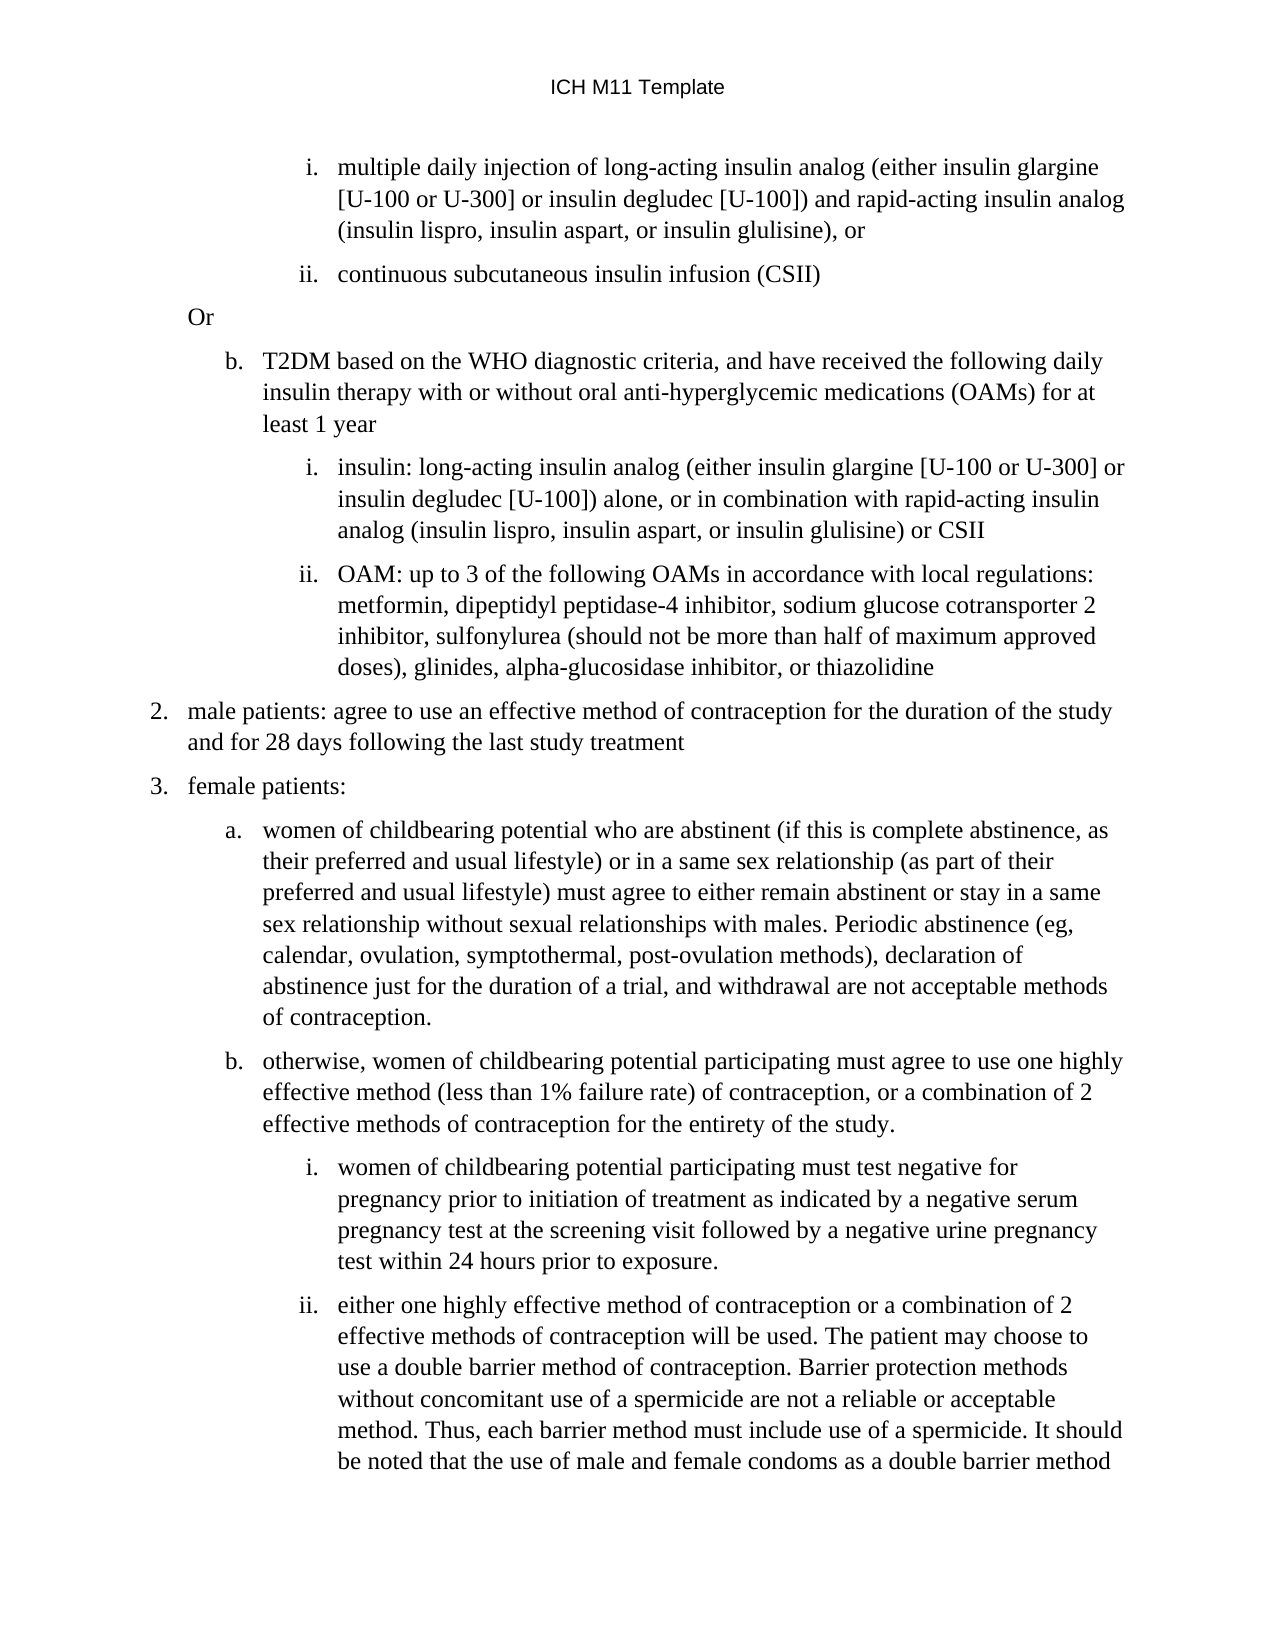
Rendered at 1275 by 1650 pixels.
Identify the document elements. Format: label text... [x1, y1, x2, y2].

list insulin: long-acting insulin analog (either insulin glargine [U-100 or U-300] or insulin degludec [U-100]) alone, or in combination with rapid-acting insulin analog (insulin lispro, insulin aspart, or insulin glulisine) or CSII [319, 450, 1125, 544]
list continuous subcutaneous insulin infusion (CSII) [319, 256, 1125, 287]
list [319, 1287, 1125, 1475]
list female patients: [150, 769, 1125, 800]
list OAM: up to 3 of the following OAMs in accordance with local regulations: metformin, dipeptidyl peptidase-4 inhibitor, sodium glucose cotransporter 2 inhibitor, sulfonylurea (should not be more than half of maximum approved doses), glinides, alpha-glucosidase inhibitor, or thiazolidine [319, 556, 1125, 681]
text Or [187, 300, 1125, 331]
list male patients: agree to use an effective method of contraception for the duration of the study and for 28 days following the last study treatment [150, 694, 1125, 756]
list T2DM based on the WHO diagnostic criteria, and have received the following daily insulin therapy with or without oral anti-hyperglycemic medications (OAMs) for at least 1 year [225, 344, 1125, 437]
list women of childbearing potential participating must test negative for pregnancy prior to initiation of treatment as indicated by a negative serum pregnancy test at the screening visit followed by a negative urine pregnancy test within 24 hours prior to exposure. [319, 1150, 1125, 1275]
list multiple daily injection of long-acting insulin analog (either insulin glargine [U-100 or U-300] or insulin degludec [U-100]) and rapid-acting insulin analog (insulin lispro, insulin aspart, or insulin glulisine), or [319, 150, 1125, 244]
list women of childbearing potential who are abstinent (if this is complete abstinence, as their preferred and usual lifestyle) or in a same sex relationship (as part of their preferred and usual lifestyle) must agree to either remain abstinent or stay in a same sex relationship without sexual relationships with males. Periodic abstinence (eg, calendar, ovulation, symptothermal, post-ovulation methods), declaration of abstinence just for the duration of a trial, and withdrawal are not acceptable methods of contraception. [225, 812, 1125, 1031]
list otherwise, women of childbearing potential participating must agree to use one highly effective method (less than 1% failure rate) of contraception, or a combination of 2 effective methods of contraception for the entirety of the study. [225, 1044, 1125, 1137]
